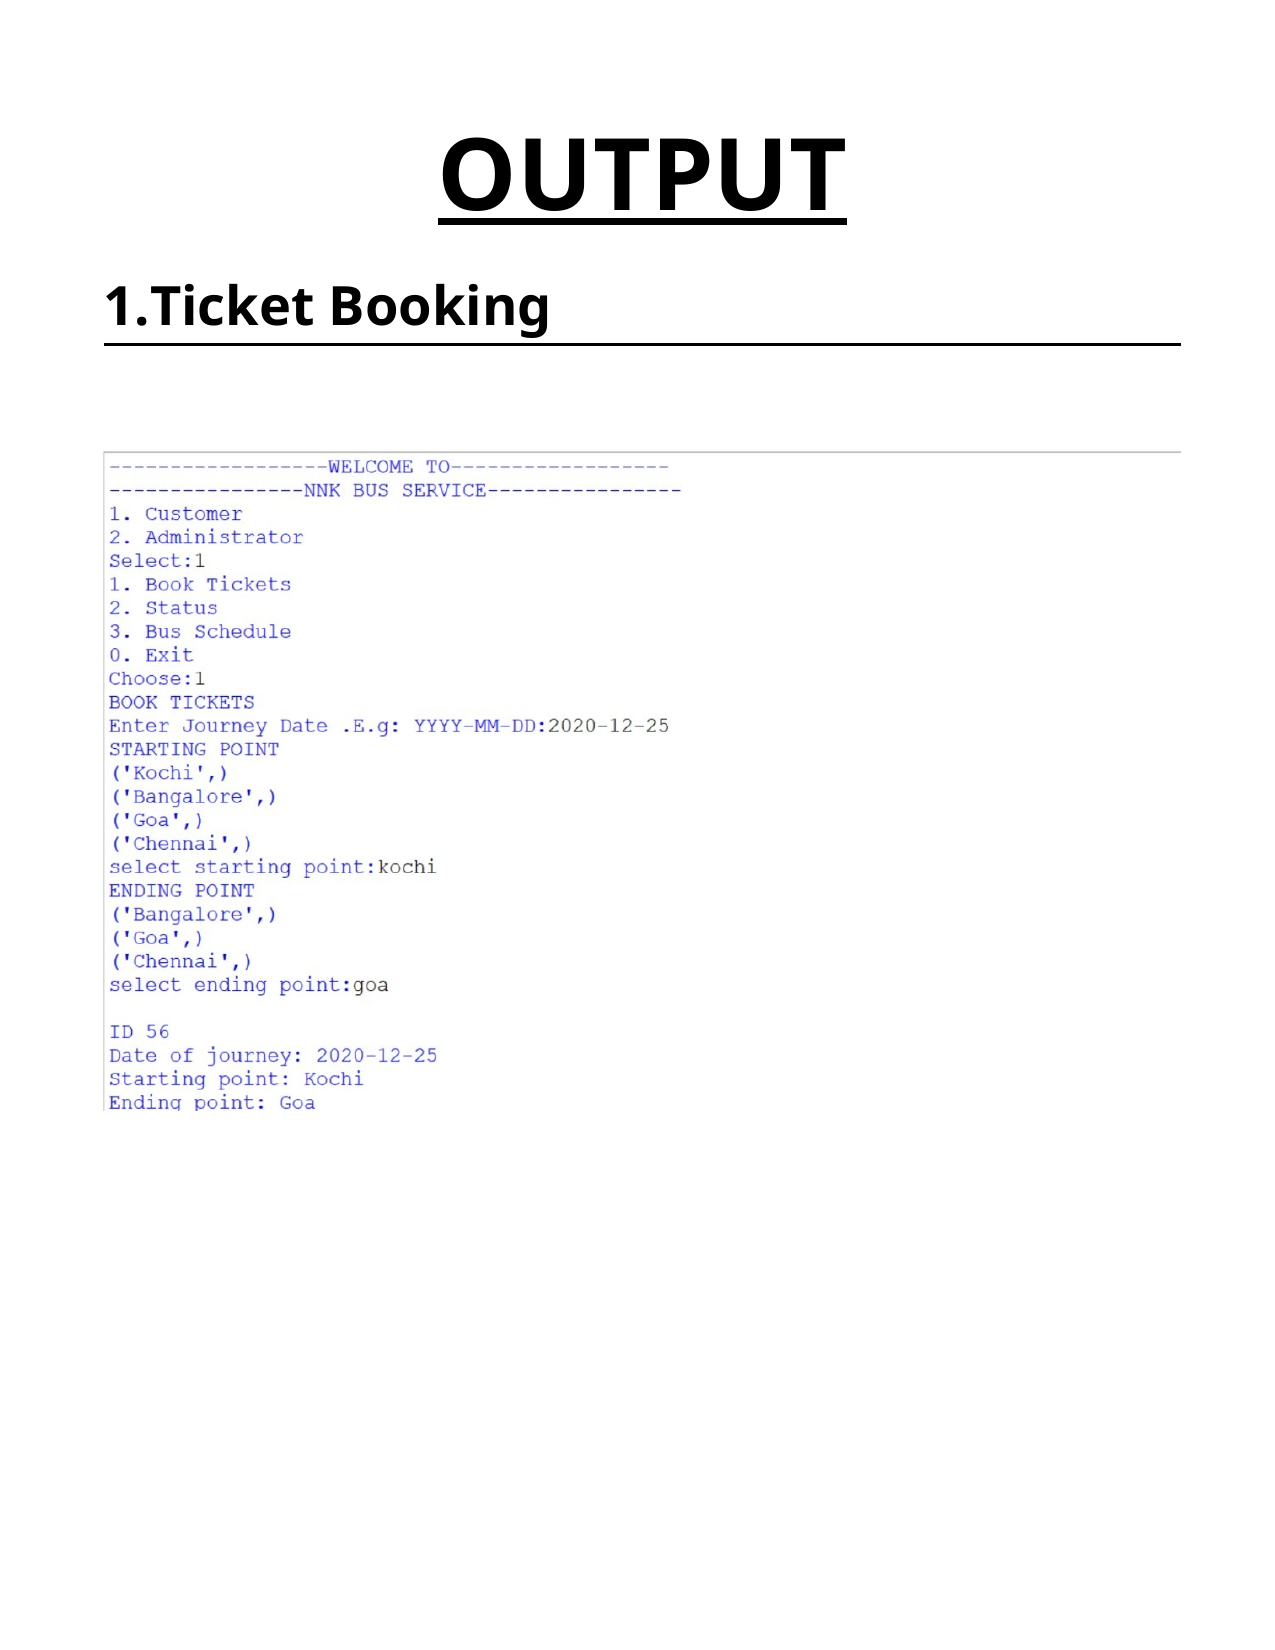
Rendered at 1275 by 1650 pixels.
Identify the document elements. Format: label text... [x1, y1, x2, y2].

picture [103, 451, 1182, 1111]
text OUTPUT [103, 103, 1181, 240]
text 1.Ticket Booking [103, 267, 1181, 346]
